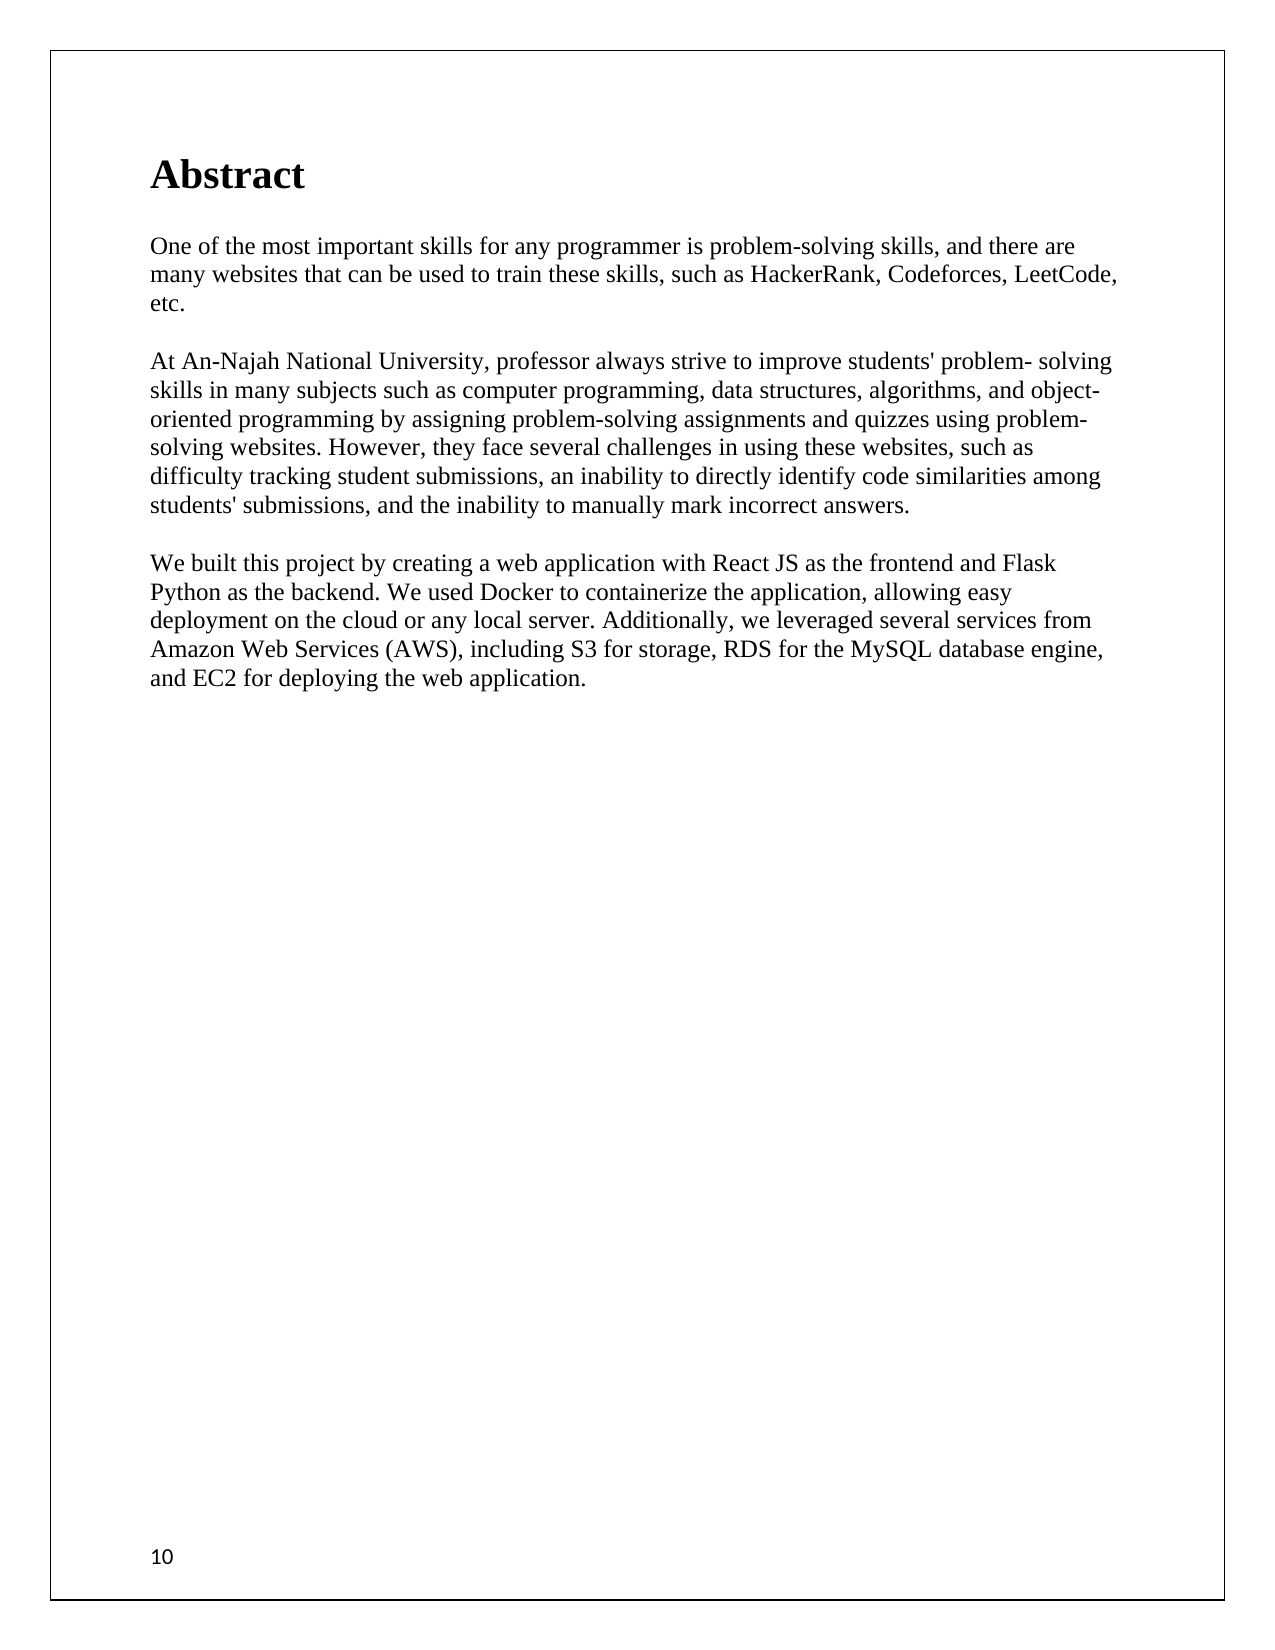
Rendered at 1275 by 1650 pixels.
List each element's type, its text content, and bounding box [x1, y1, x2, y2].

text At An-Najah National University, professor always strive to improve students' problem- solving skills in many subjects such as computer programming, data structures, algorithms, and object-oriented programming by assigning problem-solving assignments and quizzes using problem-solving websites. However, they face several challenges in using these websites, such as difficulty tracking student submissions, an inability to directly identify code similarities among students' submissions, and the inability to manually mark incorrect answers. [150, 346, 1118, 519]
subtitle Abstract [150, 150, 589, 198]
text One of the most important skills for any programmer is problem-solving skills, and there are many websites that can be used to train these skills, such as HackerRank, Codeforces, LeetCode, etc. [150, 231, 1118, 317]
text We built this project by creating a web application with React JS as the frontend and Flask Python as the backend. We used Docker to containerize the application, allowing easy deployment on the cloud or any local server. Additionally, we leveraged several services from Amazon Web Services (AWS), including S3 for storage, RDS for the MySQL database engine, and EC2 for deploying the web application. [150, 548, 1118, 692]
